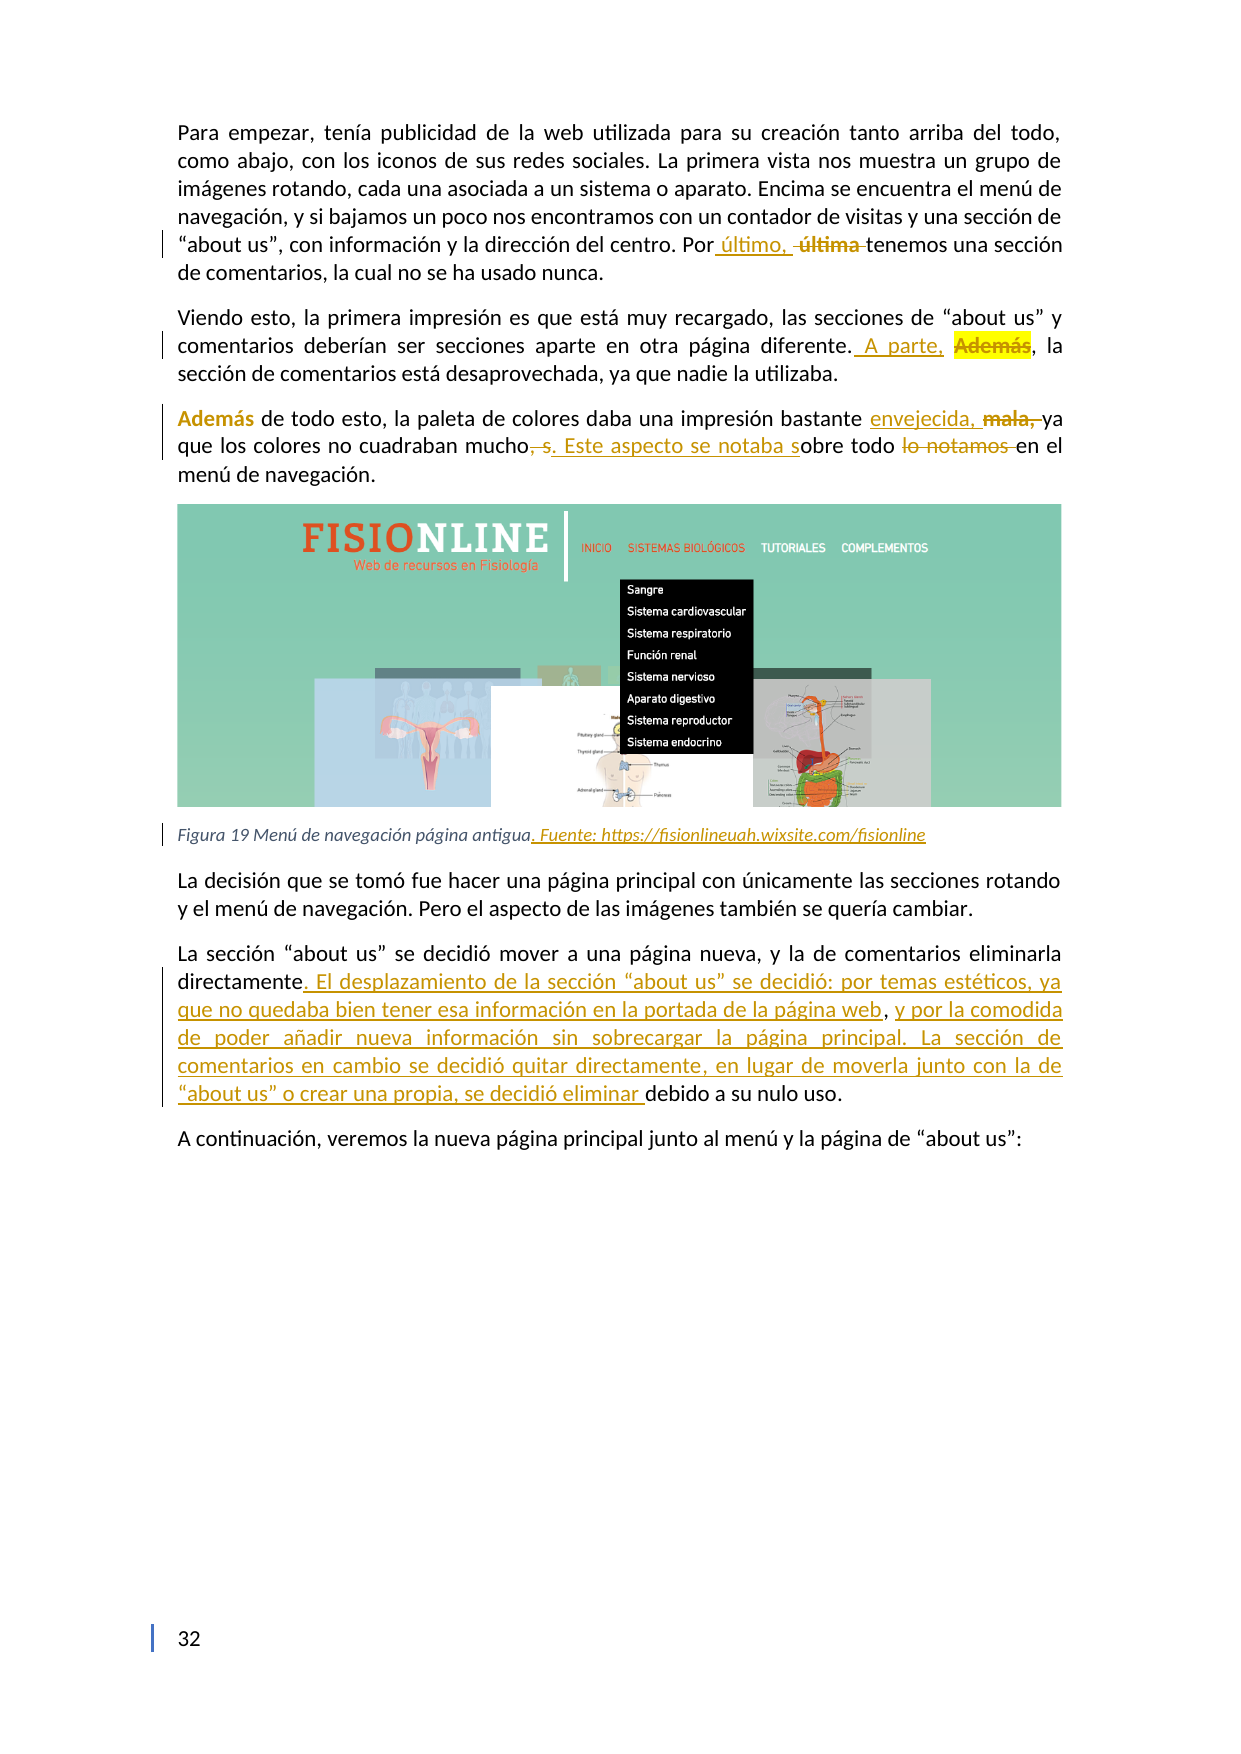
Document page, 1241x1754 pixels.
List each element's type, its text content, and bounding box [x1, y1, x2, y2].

text A continuación, veremos la nueva página principal junto al menú y la página de “about us”: [177, 1124, 1063, 1152]
text Figura Menú de navegación página antigua [177, 823, 1063, 846]
text La sección “about us” se decidió mover a una página nueva, y la de comentarios eliminarla directamente, debido a su nulo uso. [177, 1077, 1063, 1107]
text La decisión que se tomó fue hacer una página principal con únicamente las secciones rotando y el menú de navegación. Pero el aspecto de las imágenes también se quería cambiar. [177, 867, 1063, 923]
text La sección “about us” se decidió mover a una página nueva, y la de comentarios eliminarla directamente, debido a su nulo uso. [177, 939, 1063, 1047]
text Para empezar, tenía publicidad de la web utilizada para su creación tanto arriba del todo, como abajo, con los iconos de sus redes sociales. La primera vista nos muestra un grupo de imágenes rotando, cada una asociada a un sistema o aparato. Encima se encuentra el menú de navegación, y si bajamos un poco nos encontramos con un contador de visitas y una sección de “about us”, con información y la dirección del centro. Porúltima tenemos una sección de comentarios, la cual no se ha usado nunca. [177, 118, 1063, 286]
text Además de todo esto, la paleta de colores daba una impresión bastante mala, ya que los colores no cuadraban muchoobre todo en el menú de navegación. [177, 404, 1063, 488]
picture [177, 504, 1062, 807]
text Viendo esto, la primera impresión es que está muy recargado, las secciones de “about us” y comentarios deberían ser secciones aparte en otra página diferente. Además, la sección de comentarios está desaprovechada, ya que nadie la utilizaba. [177, 303, 1063, 387]
text La sección “about us” se decidió mover a una página nueva, y la de comentarios eliminarla directamente, debido a su nulo uso. [177, 1048, 1063, 1076]
